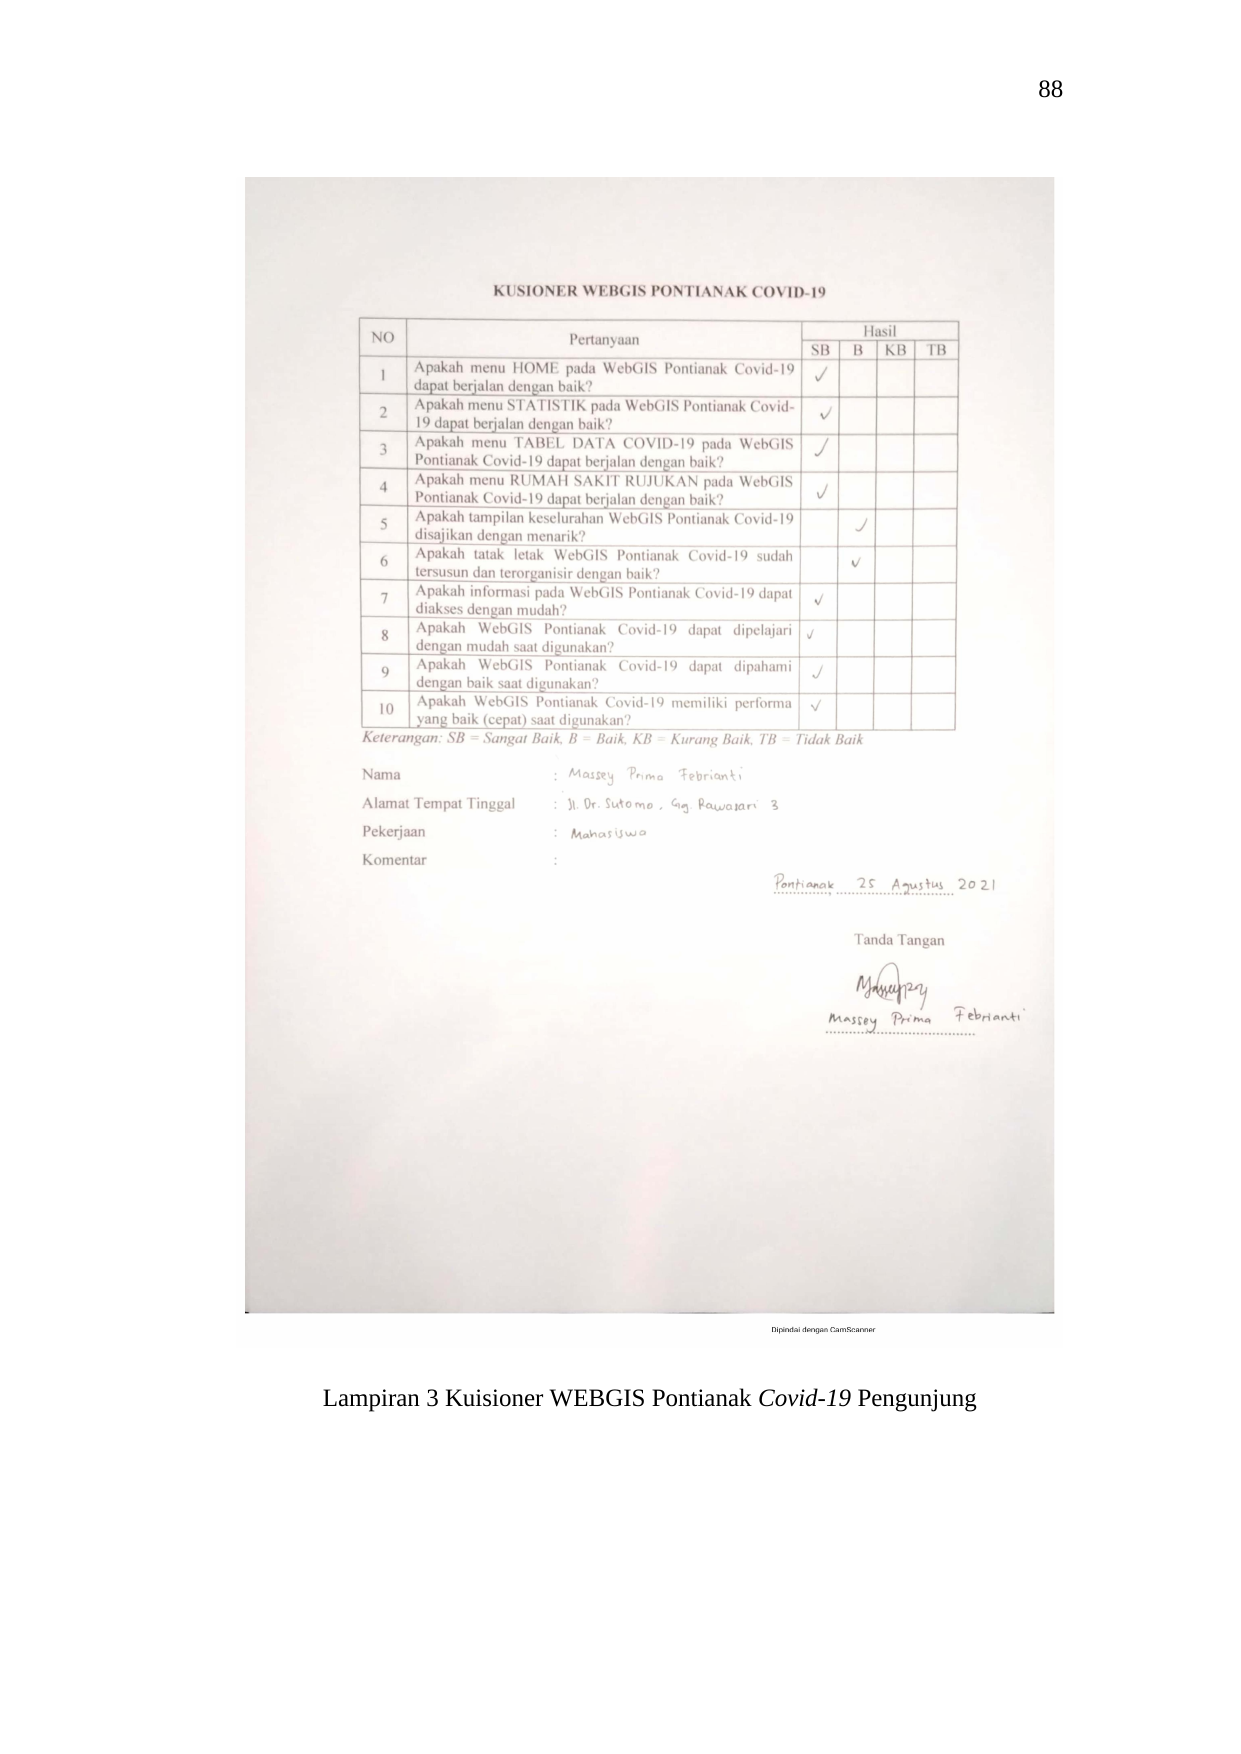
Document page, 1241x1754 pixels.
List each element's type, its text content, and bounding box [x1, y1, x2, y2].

picture [236, 177, 1063, 1348]
text Lampiran 3 Kuisioner WEBGIS Pontianak Covid-19 Pengunjung [236, 1383, 1063, 1412]
